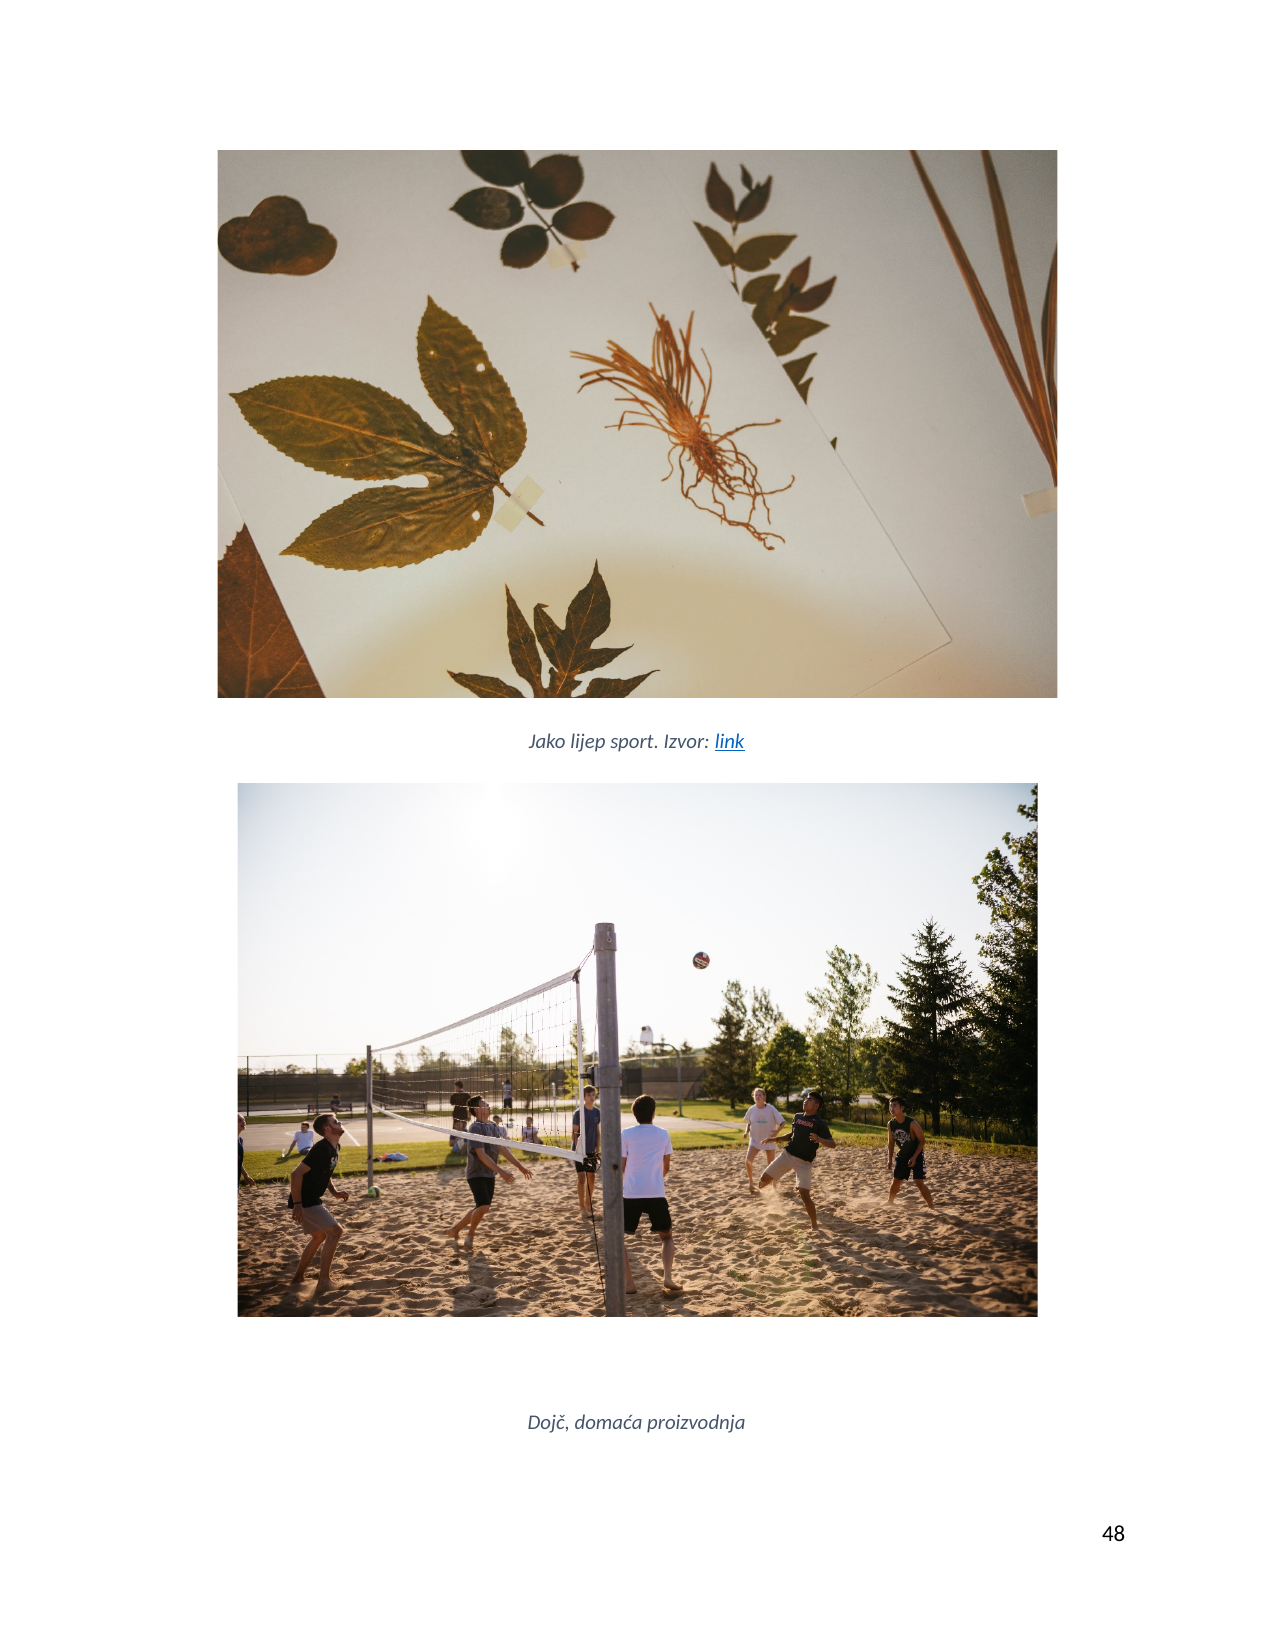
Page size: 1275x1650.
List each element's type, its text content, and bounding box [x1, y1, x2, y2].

picture [237, 783, 1038, 1317]
picture [217, 150, 1058, 698]
text Dojč, domaća proizvodnja [150, 1409, 1125, 1435]
text Jako lijep sport. Izvor: link [150, 728, 1125, 754]
